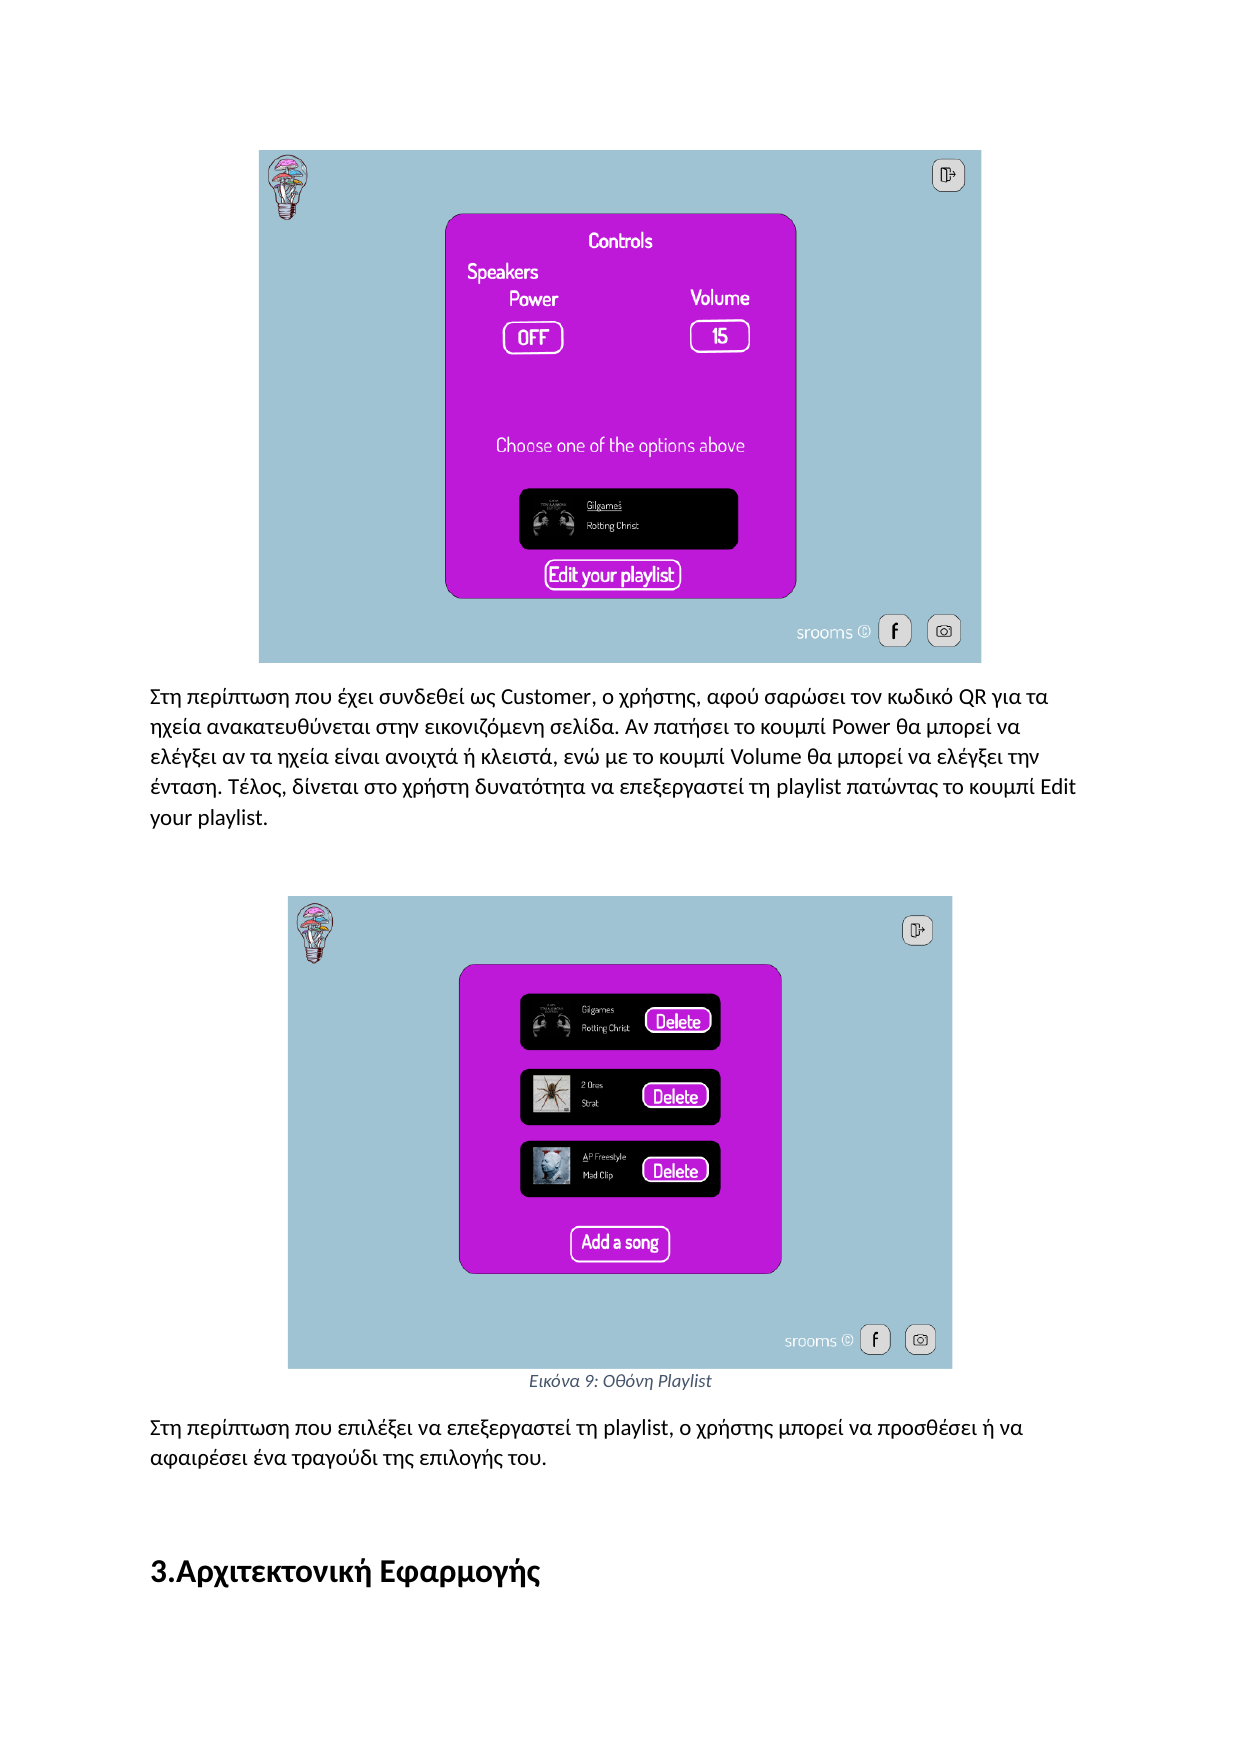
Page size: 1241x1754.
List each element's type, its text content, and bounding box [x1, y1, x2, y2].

text Στη περίπτωση που έχει συνδεθεί ως Customer, ο χρήστης, αφού σαρώσει τον κωδικό QR για τα ηχεία ανακατευθύνεται στην εικονιζόμενη σελίδα. Αν πατήσει το κουμπί Power θα μπορεί να ελέγξει αν τα ηχεία είναι ανοιχτά ή κλειστά, ενώ με το κουμπί Volume θα μπορεί να ελέγξει την ένταση. Τέλος, δίνεται στο χρήστη δυνατότητα να επεξεργαστεί τη playlist πατώντας το κουμπί Edit your playlist. [150, 682, 1090, 831]
picture [258, 150, 982, 663]
text Στη περίπτωση που επιλέξει να επεξεργαστεί τη playlist, ο χρήστης μπορεί να προσθέσει ή να αφαιρέσει ένα τραγούδι της επιλογής του. [150, 1387, 1090, 1471]
picture [287, 896, 953, 1368]
text 3.Αρχιτεκτονική Εφαρμογής [150, 1550, 1090, 1591]
